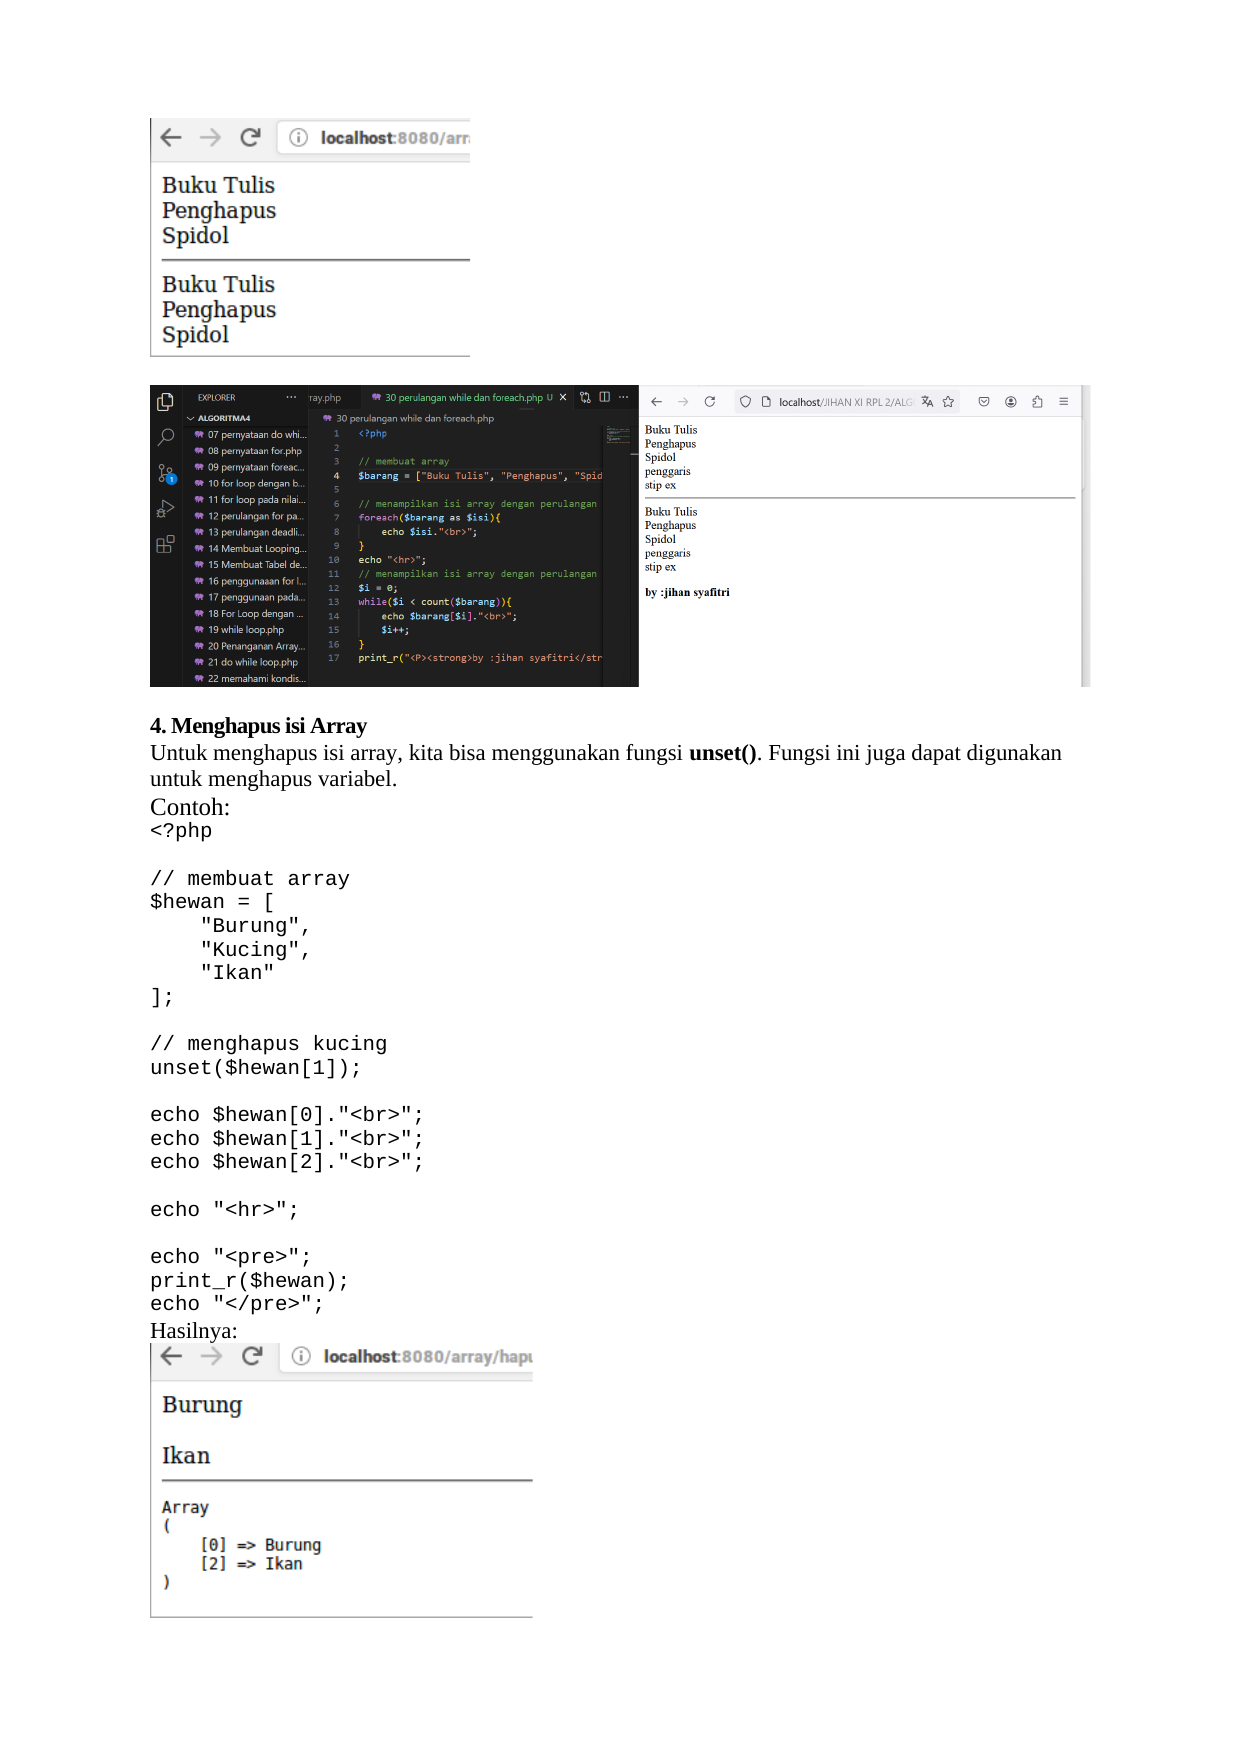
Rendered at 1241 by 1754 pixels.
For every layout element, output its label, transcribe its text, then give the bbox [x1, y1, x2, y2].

subtitle 4. Menghapus isi Array [150, 713, 1090, 739]
text echo "</pre>"; [150, 1293, 1090, 1317]
text echo $hewan[2]."<br>"; [150, 1151, 1090, 1175]
text echo "<hr>"; [150, 1199, 1090, 1222]
text <?php [150, 820, 1090, 844]
text ]; [150, 986, 1090, 1009]
picture [150, 118, 471, 357]
text "Ikan" [150, 962, 1090, 986]
text echo $hewan[1]."<br>"; [150, 1128, 1090, 1151]
text $hewan = [ [150, 891, 1090, 915]
text // membuat array [150, 868, 1090, 891]
text "Kucing", [150, 939, 1090, 962]
text Contoh: [150, 792, 1090, 820]
text Untuk menghapus isi array, kita bisa menggunakan fungsi unset(). Fungsi ini juga dapat digunakan untuk menghapus variabel. [150, 739, 1090, 792]
text // menghapus kucing [150, 1033, 1090, 1057]
text "Burung", [150, 915, 1090, 939]
text echo $hewan[0]."<br>"; [150, 1104, 1090, 1128]
text Hasilnya: [150, 1317, 1090, 1343]
picture [150, 385, 1091, 687]
text unset($hewan[1]); [150, 1057, 1090, 1081]
text print_r($hewan); [150, 1270, 1090, 1293]
text echo "<pre>"; [150, 1246, 1090, 1270]
picture [150, 1343, 533, 1618]
